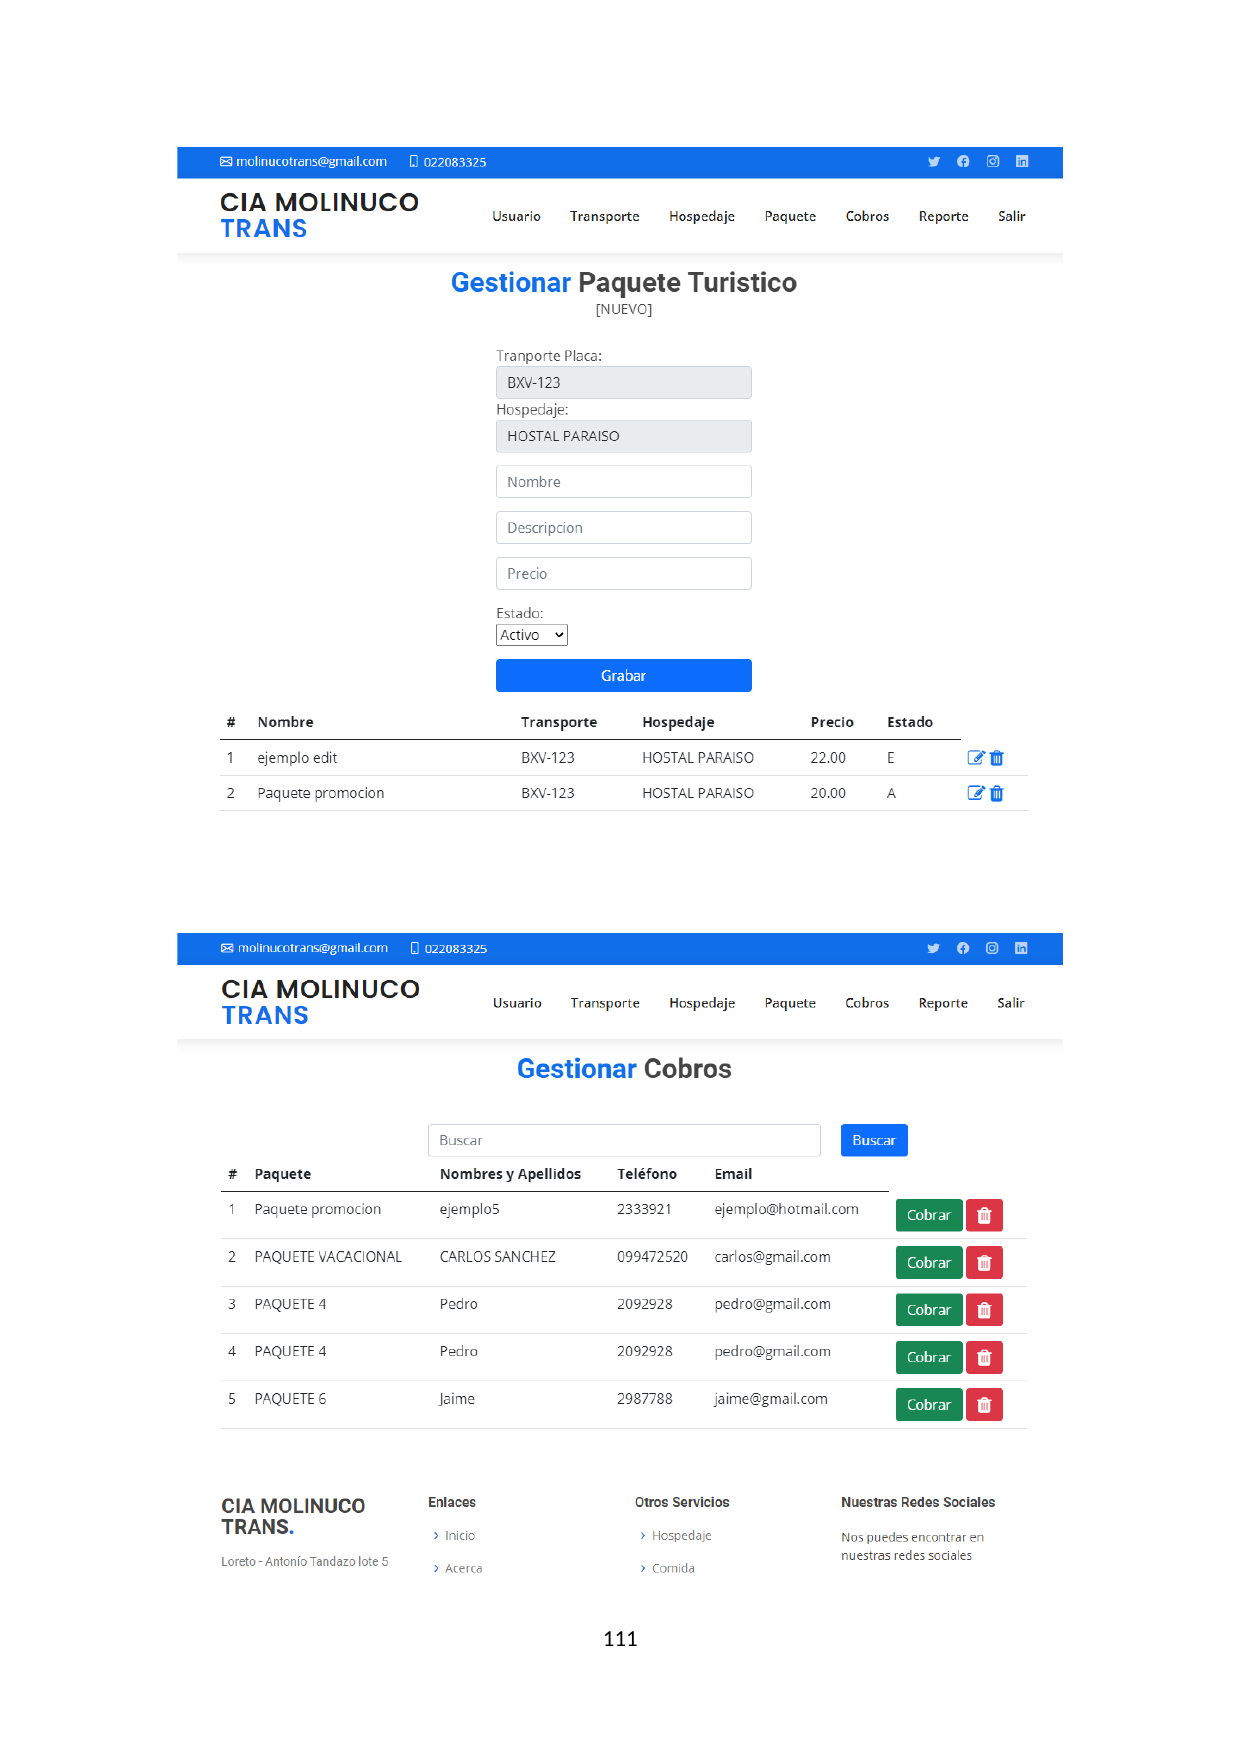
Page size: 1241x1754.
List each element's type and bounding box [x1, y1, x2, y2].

picture [177, 933, 1063, 1573]
picture [177, 147, 1063, 815]
